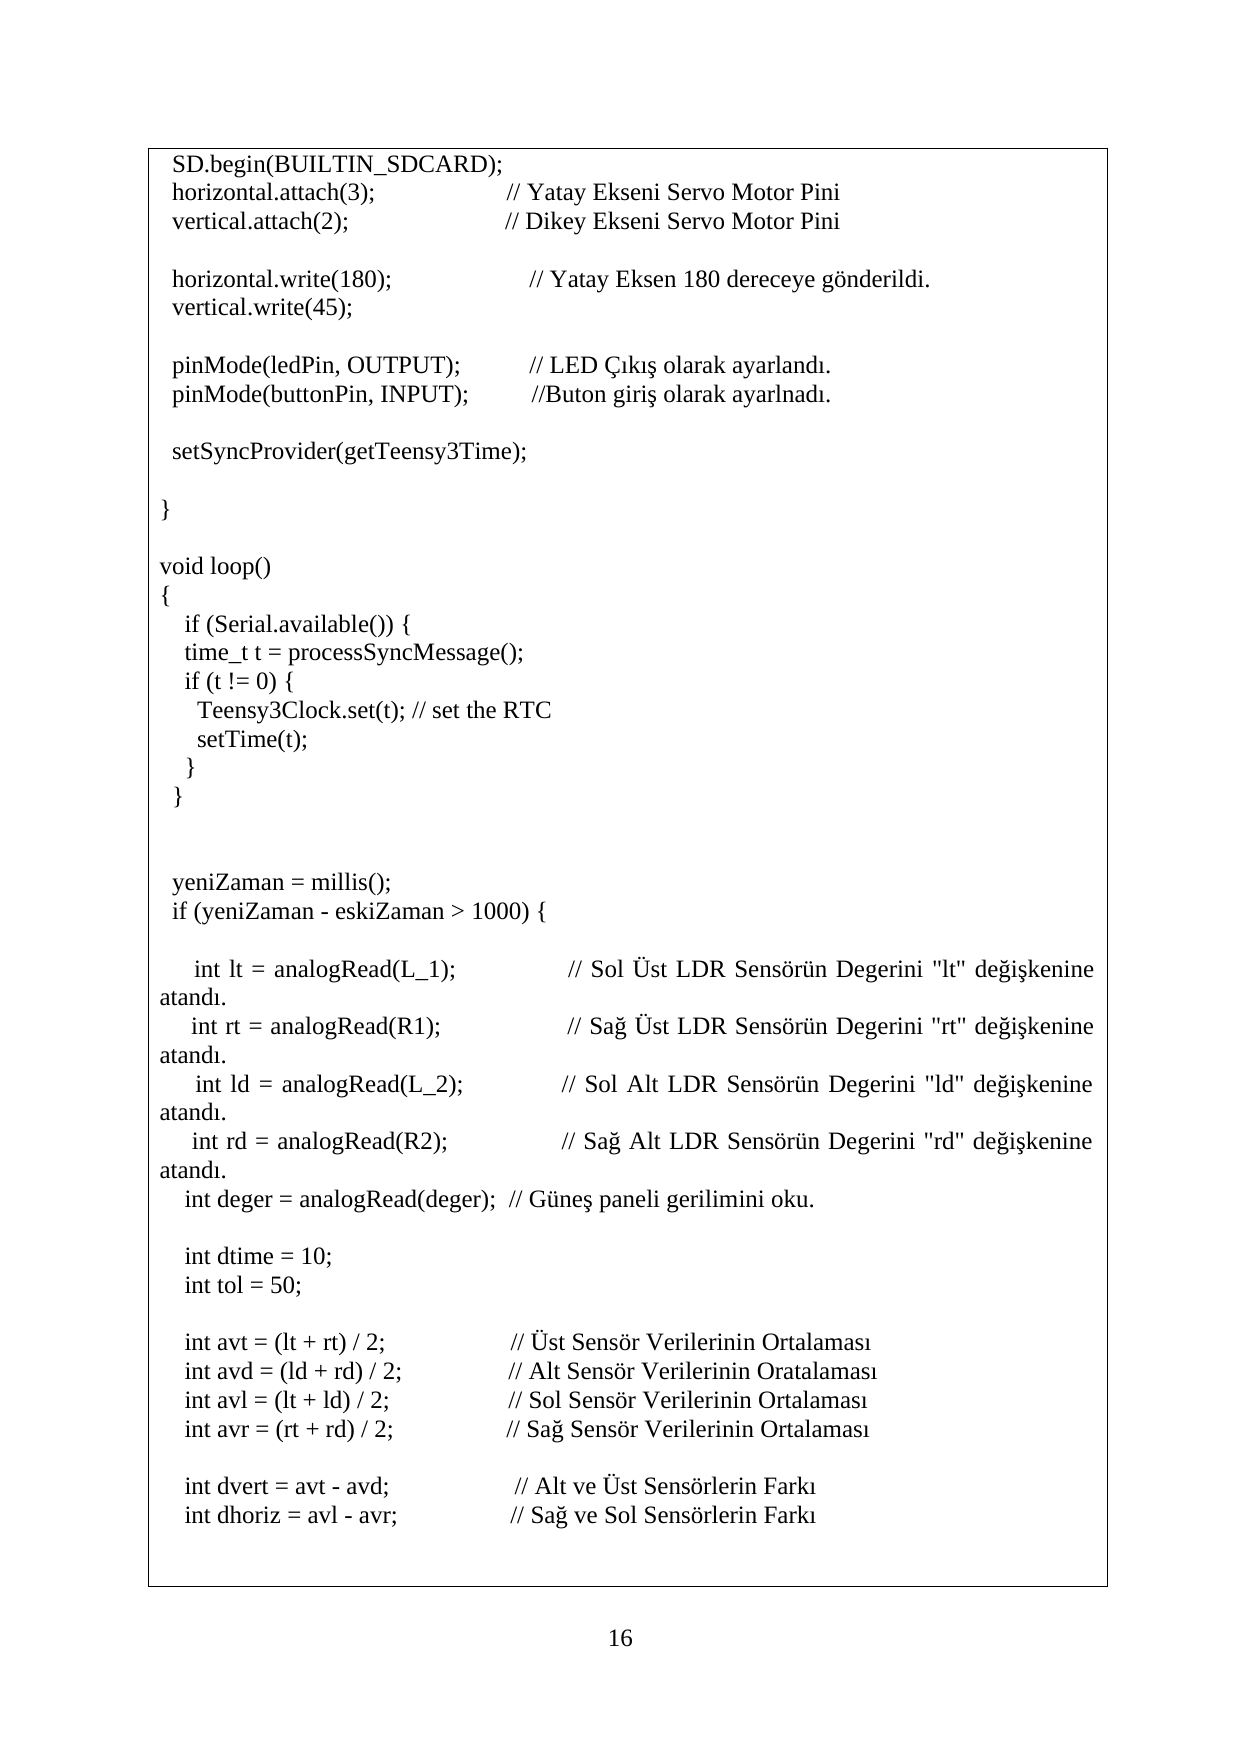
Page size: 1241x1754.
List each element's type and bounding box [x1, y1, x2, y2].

table_header [149, 149, 1107, 1586]
